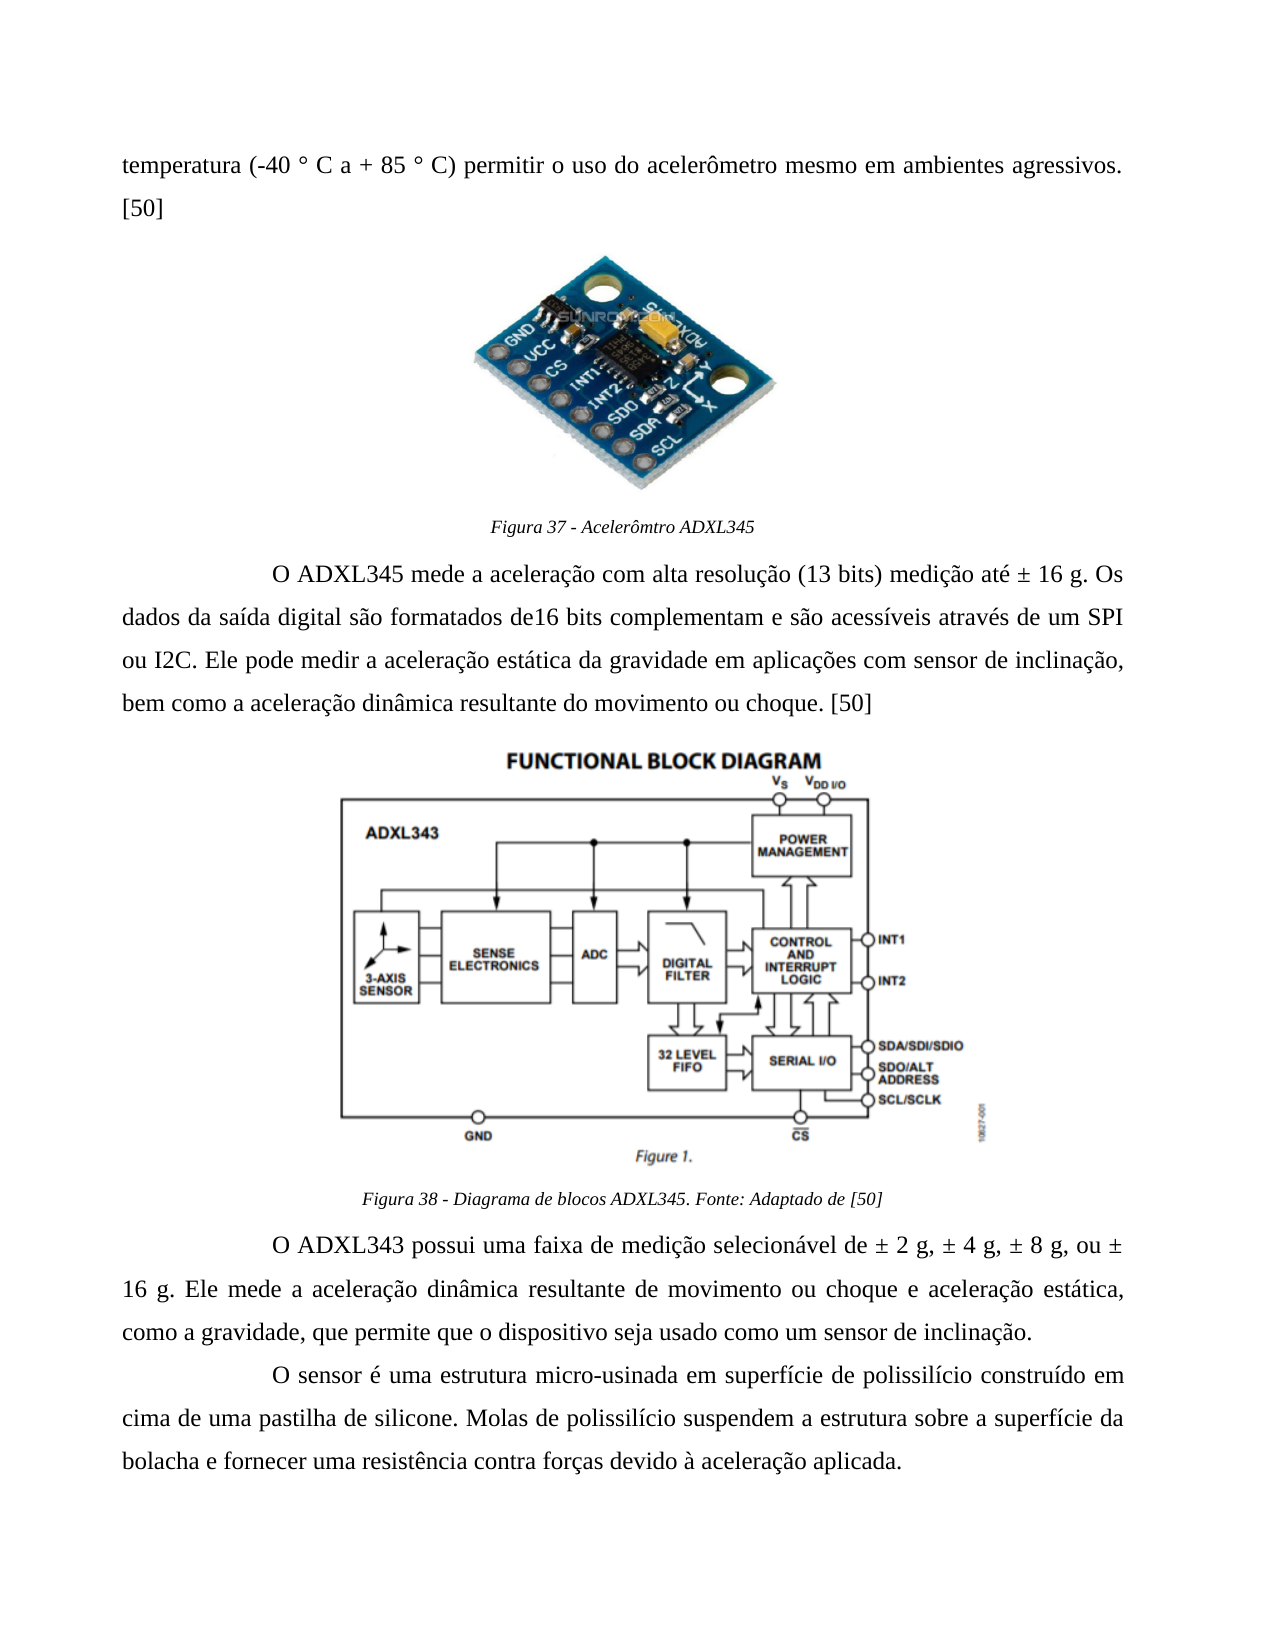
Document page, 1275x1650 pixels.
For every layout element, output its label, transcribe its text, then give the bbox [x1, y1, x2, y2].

picture [250, 731, 998, 1175]
text Figura 37 - Acelerômtro ADXL345 [122, 516, 1125, 538]
picture [464, 236, 783, 503]
text O ADXL343 possui uma faixa de medição selecionável de ± 2 g, ± 4 g, ± 8 g, ou ± 16 g. Ele mede a aceleração dinâmica resultante de movimento ou choque e aceleração estática, como a gravidade, que permite que o dispositivo seja usado como um sensor de inclinação. [122, 1231, 1125, 1346]
text O ADXL345 mede a aceleração com alta resolução (13 bits) medição até ± 16 g. Os dados da saída digital são formatados de16 bits complementam e são acessíveis através de um SPI ou I2C. Ele pode medir a aceleração estática da gravidade em aplicações com sensor de inclinação, bem como a aceleração dinâmica resultante do movimento ou choque. [50] [122, 559, 1125, 717]
text O sensor é uma estrutura micro-usinada em superfície de polissilício construído em cima de uma pastilha de silicone. Molas de polissilício suspendem a estrutura sobre a superfície da bolacha e fornecer uma resistência contra forças devido à aceleração aplicada. [122, 1360, 1125, 1475]
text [122, 150, 1125, 222]
text Figura 38 - Diagrama de blocos ADXL345. Fonte: Adaptado de [50] [122, 1188, 1125, 1210]
